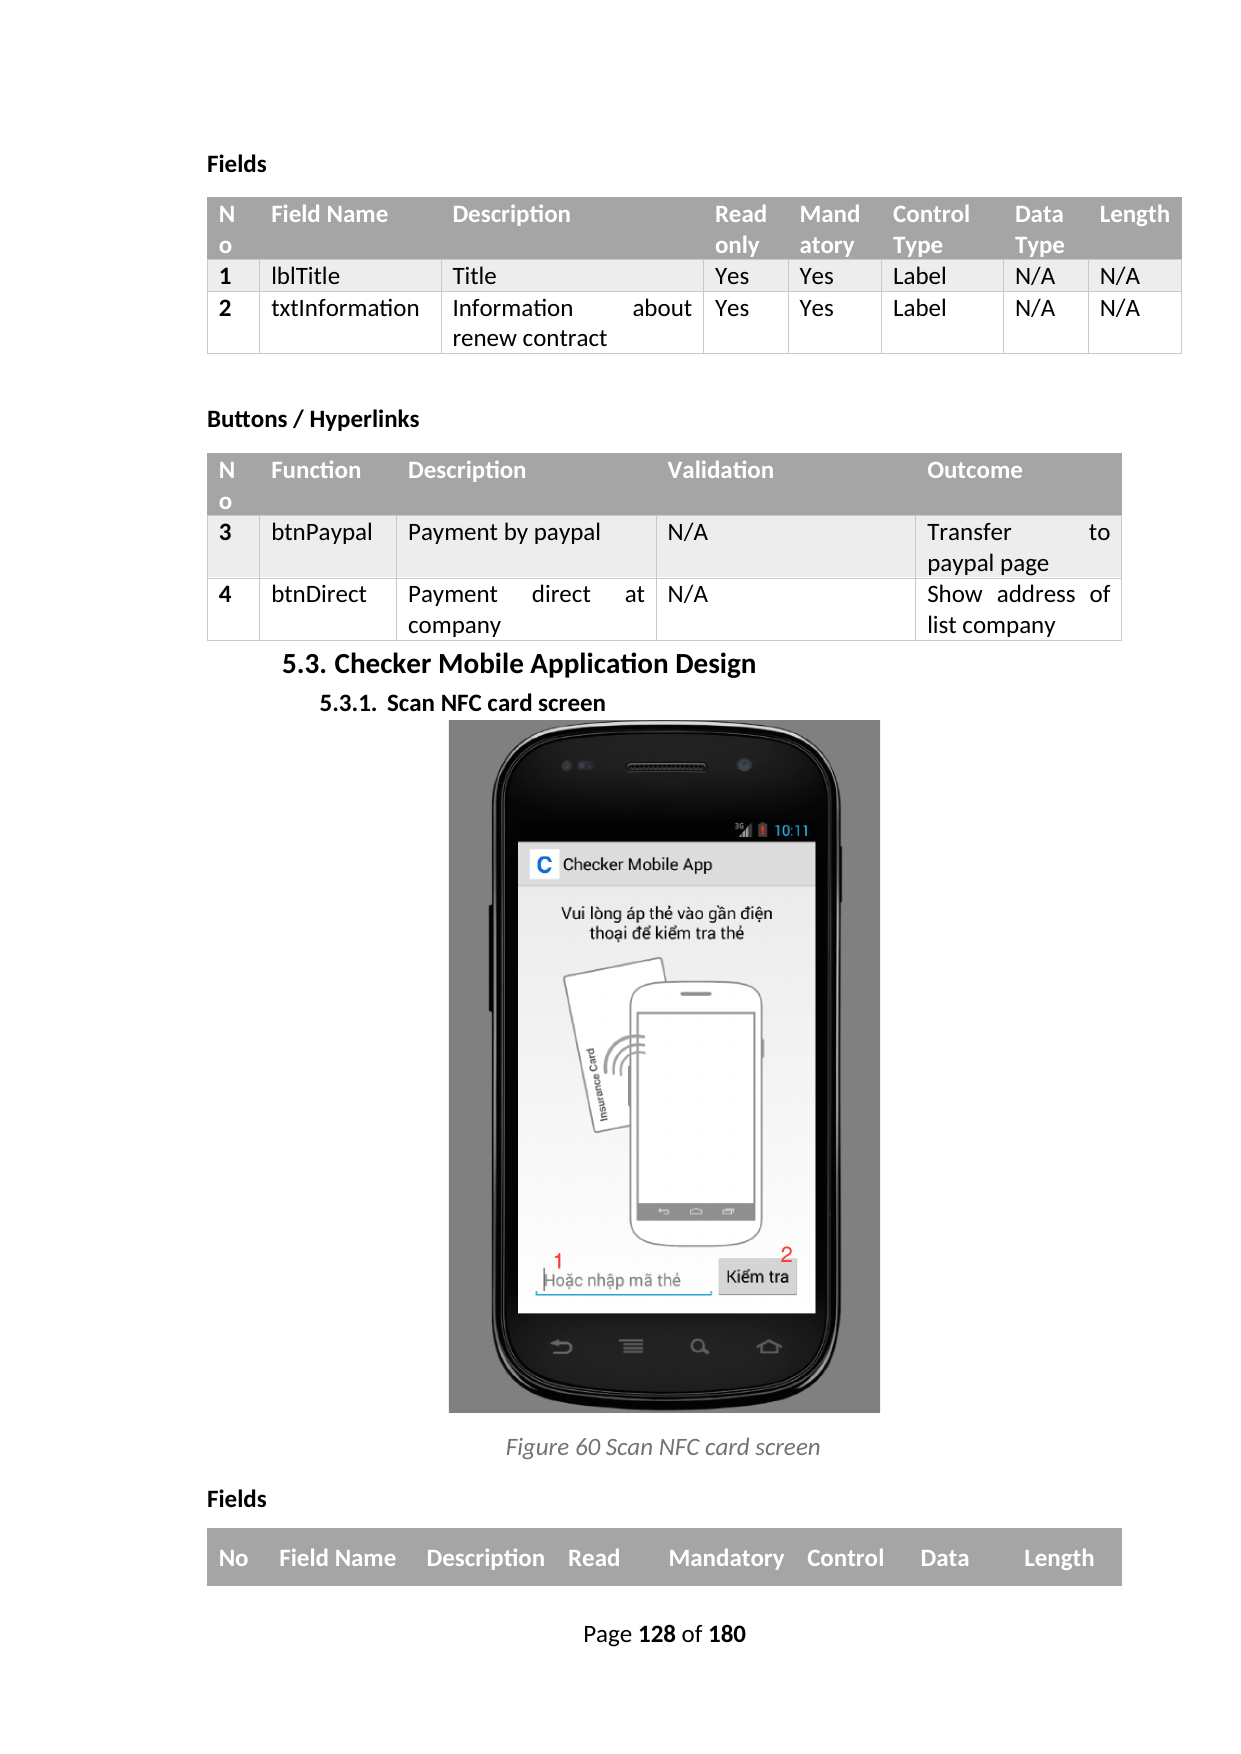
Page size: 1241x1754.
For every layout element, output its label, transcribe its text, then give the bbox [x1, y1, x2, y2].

picture [448, 720, 881, 1413]
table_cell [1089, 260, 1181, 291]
text Fields [207, 1483, 1122, 1513]
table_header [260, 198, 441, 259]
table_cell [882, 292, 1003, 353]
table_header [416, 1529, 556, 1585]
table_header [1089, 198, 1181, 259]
text Fields [207, 148, 1122, 178]
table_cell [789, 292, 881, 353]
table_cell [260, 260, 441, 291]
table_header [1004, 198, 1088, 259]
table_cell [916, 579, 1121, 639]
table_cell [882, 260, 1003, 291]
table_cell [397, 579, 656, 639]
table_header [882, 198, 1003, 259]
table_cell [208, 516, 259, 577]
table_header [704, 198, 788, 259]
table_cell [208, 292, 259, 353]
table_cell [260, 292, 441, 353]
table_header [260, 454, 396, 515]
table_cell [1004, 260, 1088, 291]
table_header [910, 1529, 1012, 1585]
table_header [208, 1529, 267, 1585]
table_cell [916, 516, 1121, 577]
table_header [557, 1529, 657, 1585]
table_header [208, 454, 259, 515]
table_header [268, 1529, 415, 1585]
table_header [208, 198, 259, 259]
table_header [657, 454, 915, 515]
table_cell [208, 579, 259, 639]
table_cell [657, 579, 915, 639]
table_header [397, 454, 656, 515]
text Buttons / Hyperlinks [207, 404, 1122, 434]
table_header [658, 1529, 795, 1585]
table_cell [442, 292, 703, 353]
text Figure 60 Scan NFC card screen [207, 1431, 1122, 1462]
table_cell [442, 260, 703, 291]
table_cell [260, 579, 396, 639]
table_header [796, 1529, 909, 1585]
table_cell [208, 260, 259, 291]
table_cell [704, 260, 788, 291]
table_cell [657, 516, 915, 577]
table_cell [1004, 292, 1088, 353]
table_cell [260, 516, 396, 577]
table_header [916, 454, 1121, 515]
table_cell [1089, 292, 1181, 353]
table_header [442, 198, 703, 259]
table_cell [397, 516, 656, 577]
subtitle Checker Mobile Application Design [282, 645, 1122, 680]
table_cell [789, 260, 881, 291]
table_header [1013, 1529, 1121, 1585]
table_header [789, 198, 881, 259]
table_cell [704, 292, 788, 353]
subtitle Scan NFC card screen [319, 687, 1122, 718]
